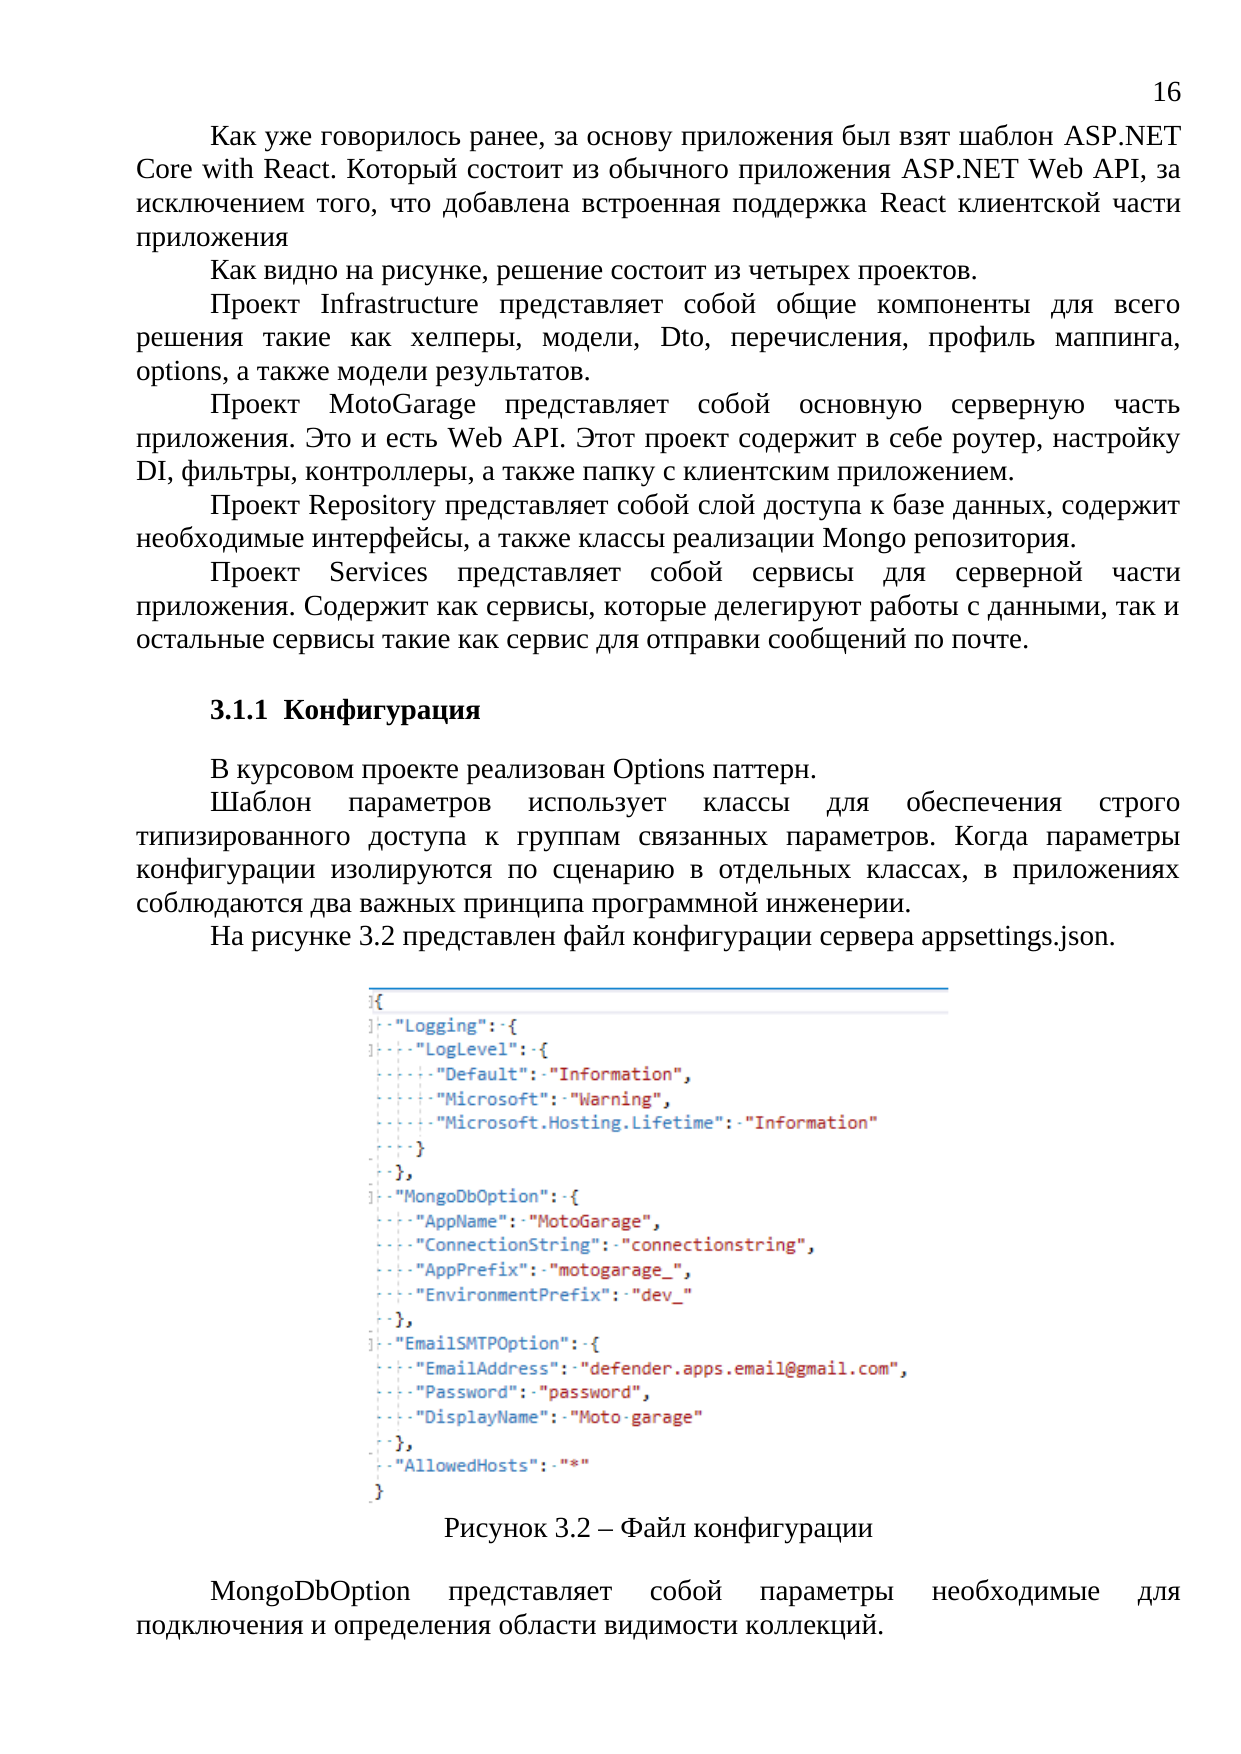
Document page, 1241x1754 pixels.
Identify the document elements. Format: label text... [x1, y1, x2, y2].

text Проект Services представляет собой сервисы для серверной части приложения. Содержит как сервисы, которые делегируют работы с данными, так и остальные сервисы такие как сервис для отправки сообщений по почте. [136, 554, 1181, 655]
text Как уже говорилось ранее, за основу приложения был взят шаблон ASP.NET Core with React. Который состоит из обычного приложения ASP.NET Web API, за исключением того, что добавлена встроенная поддержка React клиентской части приложения [136, 118, 1181, 252]
text Шаблон параметров использует классы для обеспечения строго типизированного доступа к группам связанных параметров. Когда параметры конфигурации изолируются по сценарию в отдельных классах, в приложениях соблюдаются два важных принципа программной инженерии. [136, 784, 1181, 918]
text На рисунке 3.2 представлен файл конфигурации сервера appsettings.json. [136, 918, 1181, 952]
text Проект Repository представляет собой слой доступа к базе данных, содержит необходимые интерфейсы, а также классы реализации Mongo репозитория. [136, 487, 1181, 554]
text Как видно на рисунке, решение состоит из четырех проектов. [136, 252, 1181, 286]
text Рисунок 3.2 – Файл конфигурации [136, 1511, 1181, 1544]
text Проект MotoGarage представляет собой основную серверную часть приложения. Это и есть Web API. Этот проект содержит в себе роутер, настройку DI, фильтры, контроллеры, а также папку с клиентским приложением. [136, 386, 1181, 487]
text MongoDbOption представляет собой параметры необходимые для подключения и определения области видимости коллекций. [136, 1573, 1181, 1640]
text Проект Infrastructure представляет собой общие компоненты для всего решения такие как хелперы, модели, Dto, перечисления, профиль маппинга, options, а также модели результатов. [136, 286, 1181, 386]
subtitle Конфигурация [136, 692, 1181, 726]
picture [368, 985, 949, 1511]
text В курсовом проекте реализован Options паттерн. [136, 751, 1181, 784]
